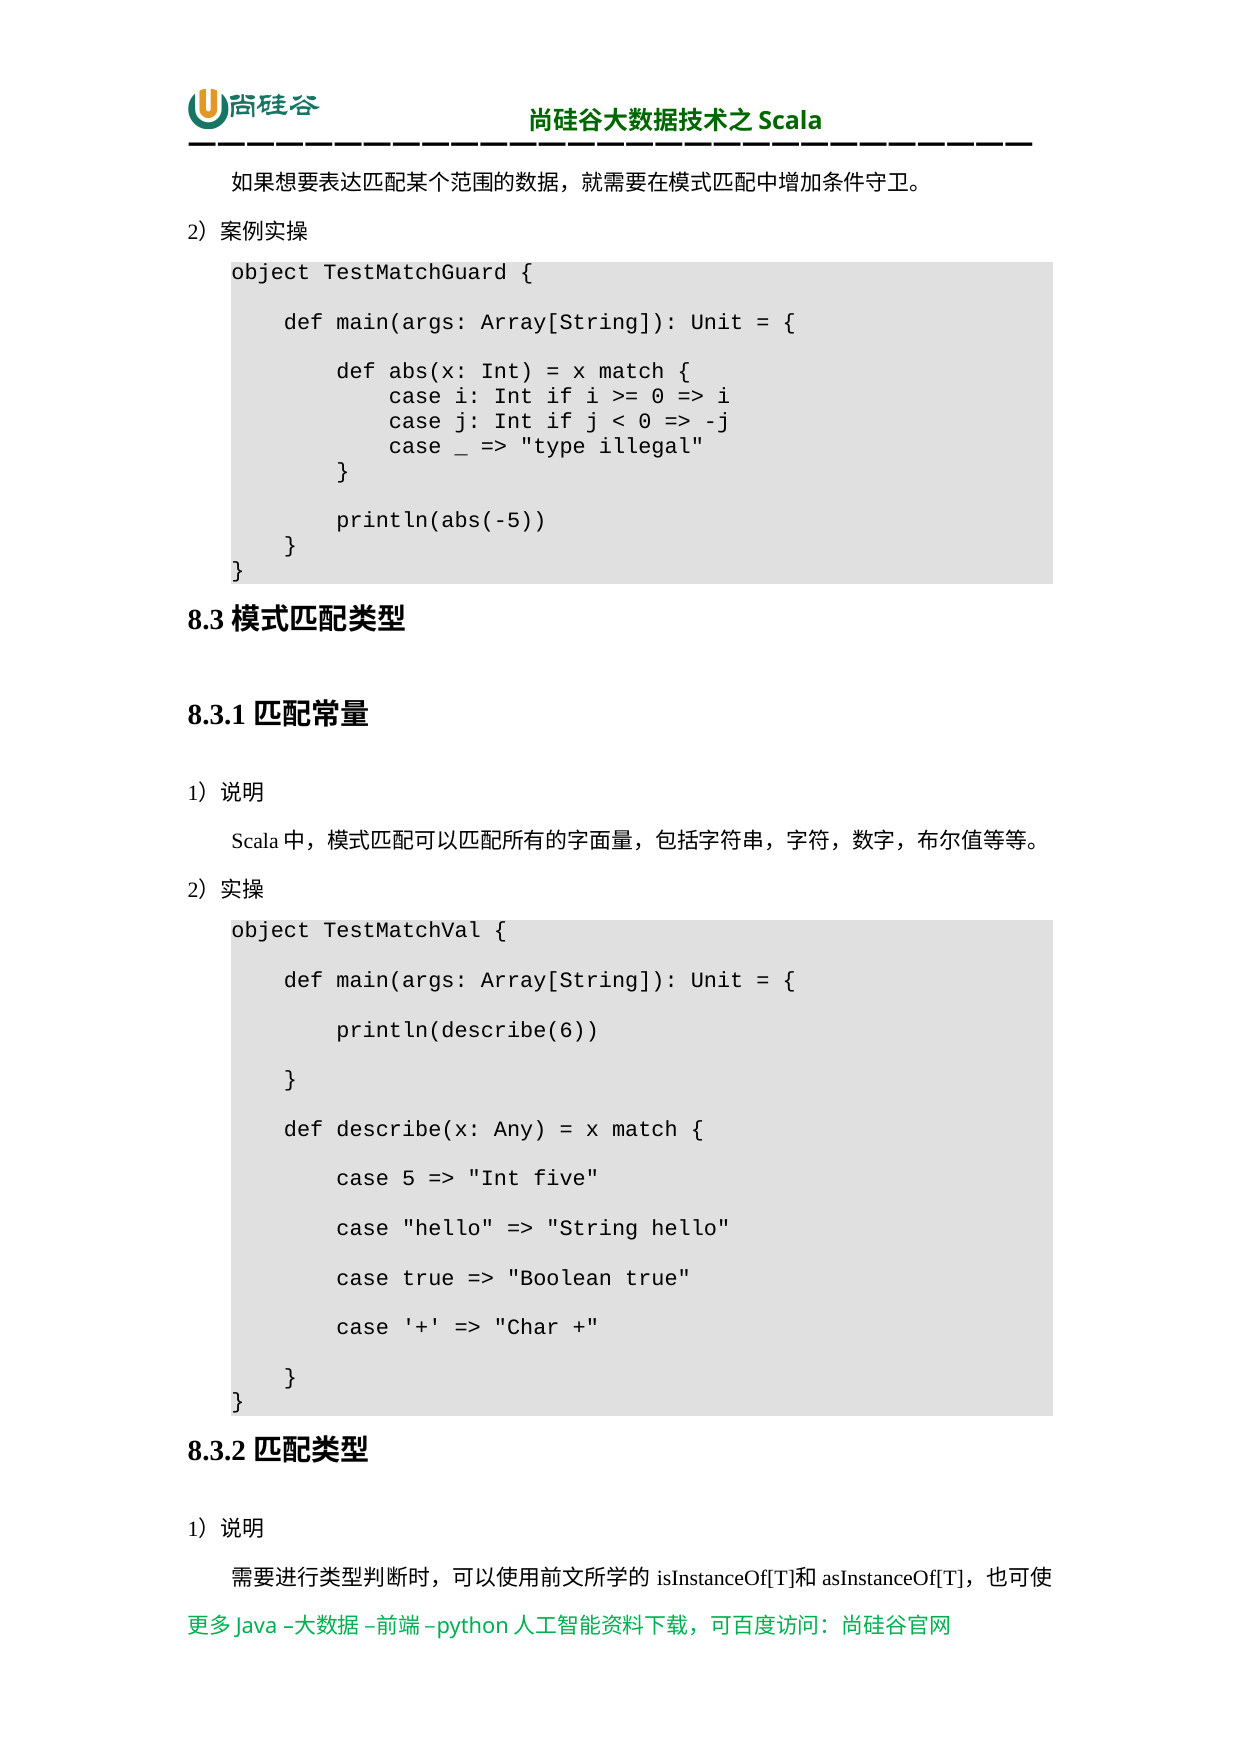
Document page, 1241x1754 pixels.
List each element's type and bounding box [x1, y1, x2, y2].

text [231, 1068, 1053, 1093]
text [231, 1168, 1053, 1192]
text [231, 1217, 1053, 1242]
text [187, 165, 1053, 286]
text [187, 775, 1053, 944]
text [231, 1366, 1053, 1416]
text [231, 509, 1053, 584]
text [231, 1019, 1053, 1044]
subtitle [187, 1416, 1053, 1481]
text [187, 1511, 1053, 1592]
picture [187, 88, 321, 130]
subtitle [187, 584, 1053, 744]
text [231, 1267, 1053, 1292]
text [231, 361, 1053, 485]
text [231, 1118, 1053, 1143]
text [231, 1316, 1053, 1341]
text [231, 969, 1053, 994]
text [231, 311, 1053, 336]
